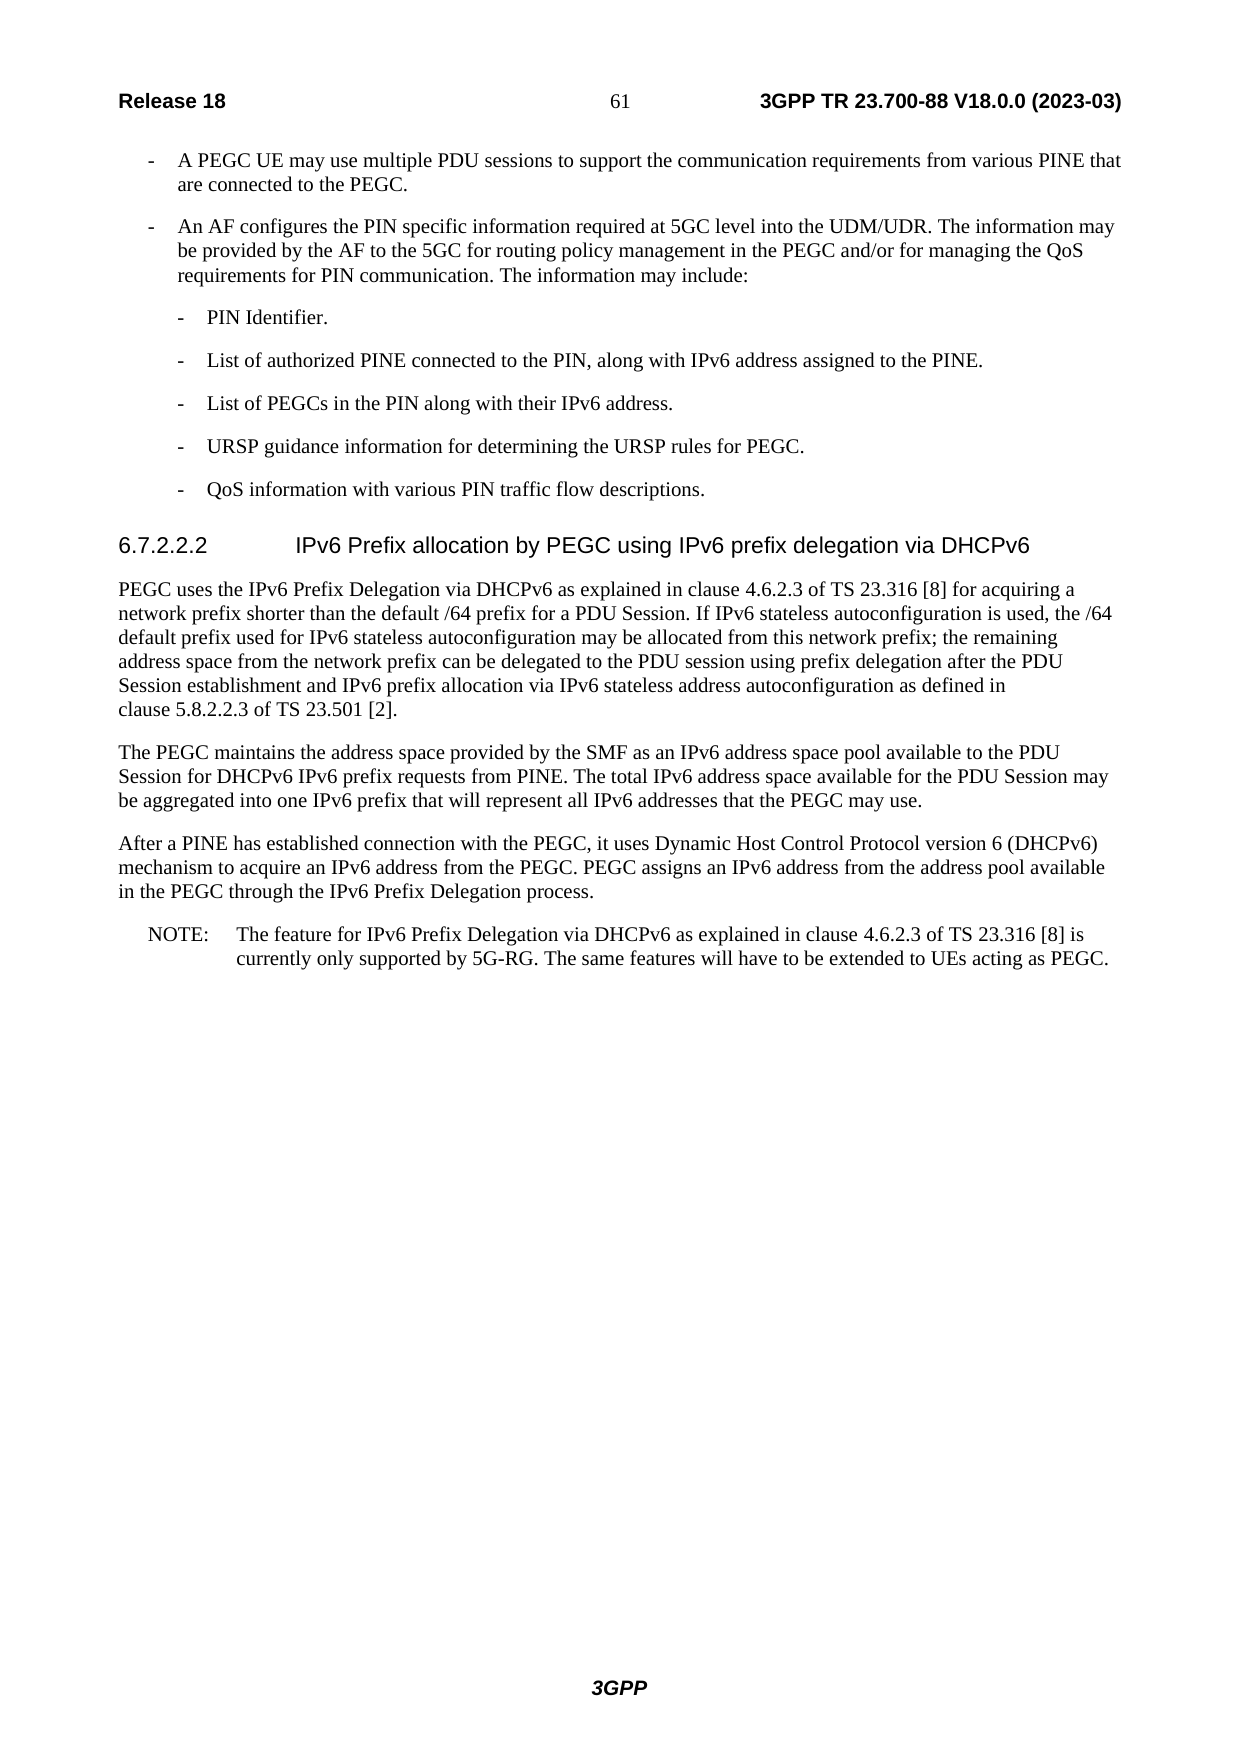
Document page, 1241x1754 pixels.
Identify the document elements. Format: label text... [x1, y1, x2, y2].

text - A PEGC UE may use multiple PDU sessions to support the communication requirements from various PINE that are connected to the PEGC. [148, 147, 1122, 196]
text - URSP guidance information for determining the URSP rules for PEGC. [177, 434, 1122, 458]
subtitle 6.7.2.2.2 IPv6 Prefix allocation by PEGC using IPv6 prefix delegation via DHCPv6 [118, 532, 1122, 558]
text - QoS information with various PIN traffic flow descriptions. [177, 477, 1122, 501]
text NOTE: The feature for IPv6 Prefix Delegation via DHCPv6 as explained in clause 4.6.2.3 of TS 23.316 [8] is currently only supported by 5G-RG. The same features will have to be extended to UEs acting as PEGC. [148, 922, 1122, 970]
text PEGC uses the IPv6 Prefix Delegation via DHCPv6 as explained in clause 4.6.2.3 of TS 23.316 [8] for acquiring a network prefix shorter than the default /64 prefix for a PDU Session. If IPv6 stateless autoconfiguration is used, the /64 default prefix used for IPv6 stateless autoconfiguration may be allocated from this network prefix; the remaining address space from the network prefix can be delegated to the PDU session using prefix delegation after the PDU Session establishment and IPv6 prefix allocation via IPv6 stateless address autoconfiguration as defined in clause 5.8.2.2.3 of TS 23.501 [2]. [118, 577, 1122, 721]
text After a PINE has established connection with the PEGC, it uses Dynamic Host Control Protocol version 6 (DHCPv6) mechanism to acquire an IPv6 address from the PEGC. PEGC assigns an IPv6 address from the address pool available in the PEGC through the IPv6 Prefix Delegation process. [118, 831, 1122, 903]
text The PEGC maintains the address space provided by the SMF as an IPv6 address space pool available to the PDU Session for DHCPv6 IPv6 prefix requests from PINE. The total IPv6 address space available for the PDU Session may be aggregated into one IPv6 prefix that will represent all IPv6 addresses that the PEGC may use. [118, 740, 1122, 812]
text - PIN Identifier. [177, 305, 1122, 329]
text - List of PEGCs in the PIN along with their IPv6 address. [177, 391, 1122, 415]
text - An AF configures the PIN specific information required at 5GC level into the UDM/UDR. The information may be provided by the AF to the 5GC for routing policy management in the PEGC and/or for managing the QoS requirements for PIN communication. The information may include: [148, 214, 1122, 287]
text - List of authorized PINE connected to the PIN, along with IPv6 address assigned to the PINE. [177, 348, 1122, 372]
